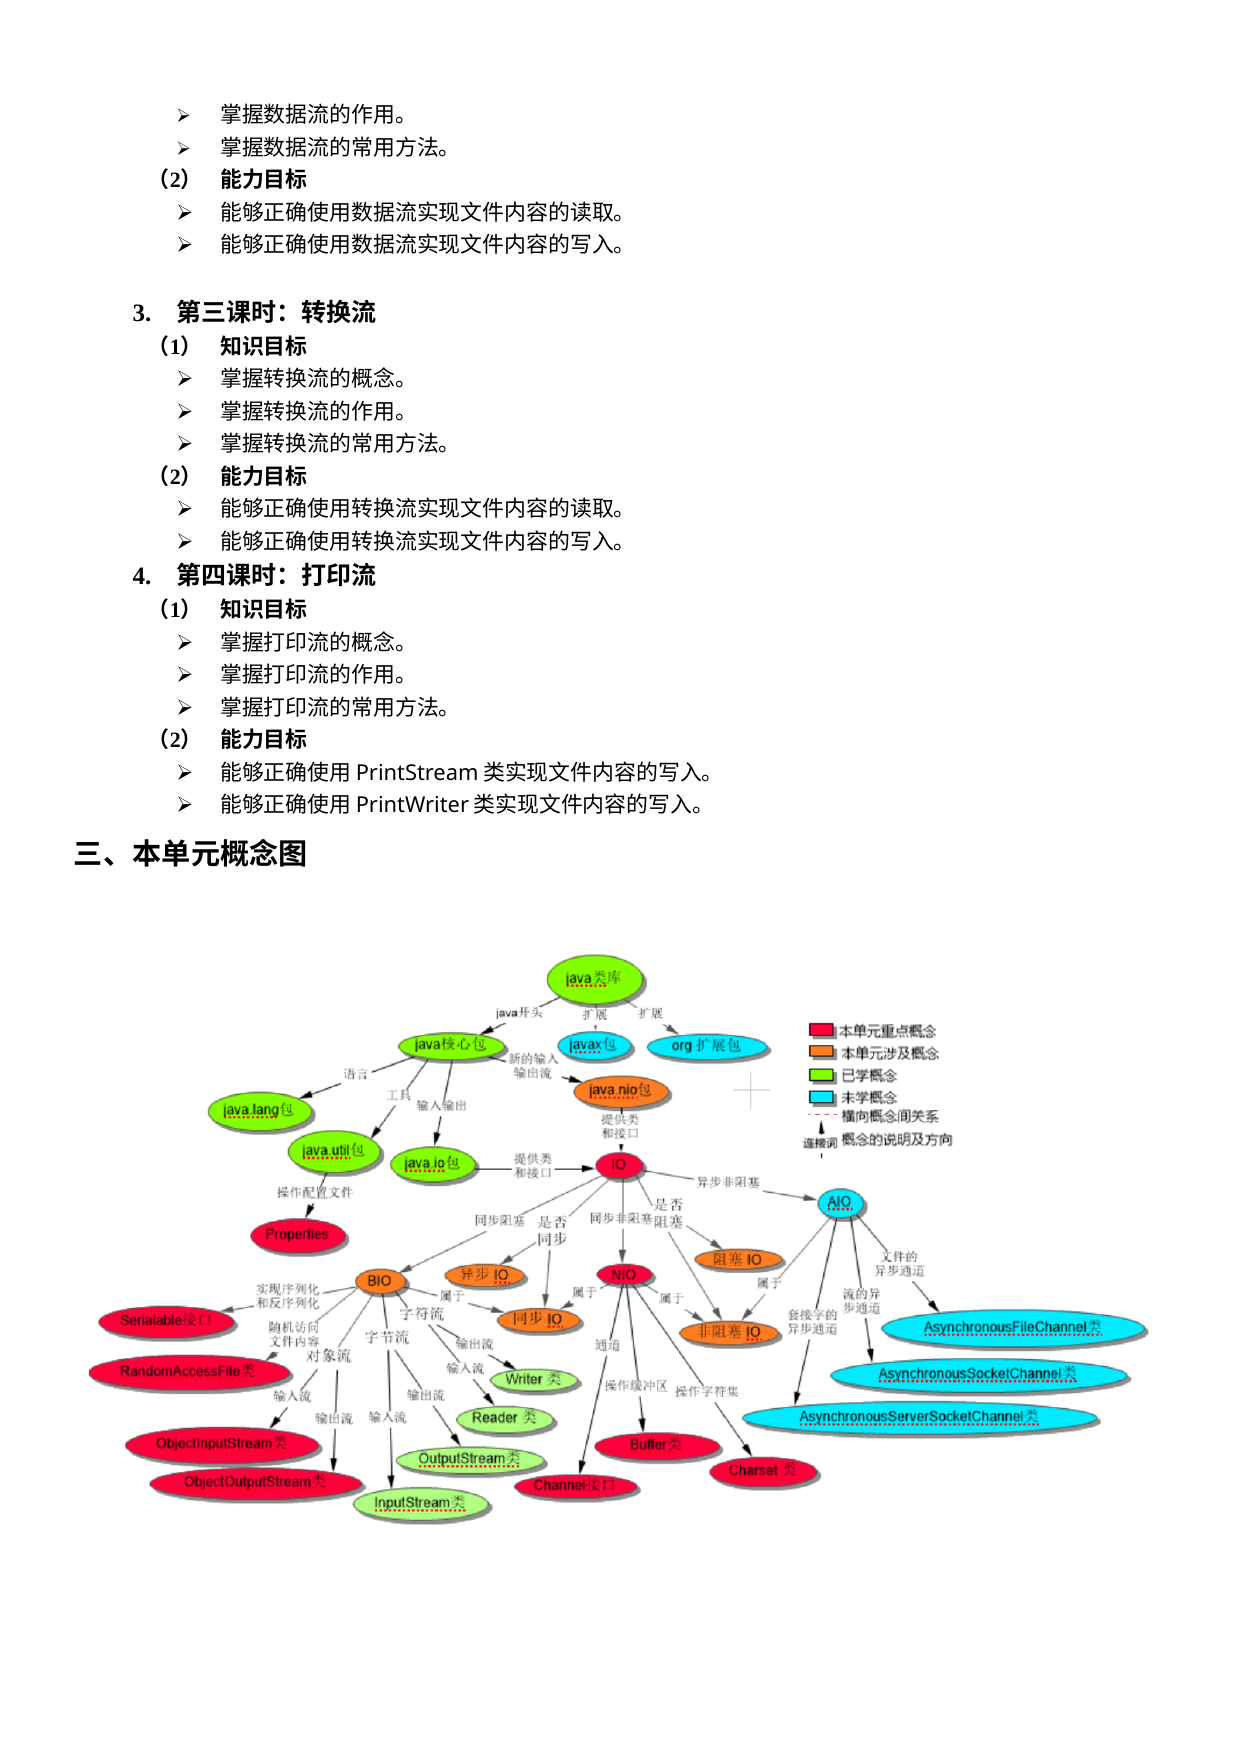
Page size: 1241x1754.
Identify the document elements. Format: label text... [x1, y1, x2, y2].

list 掌握转换流的作用。 [176, 393, 1152, 426]
list 掌握打印流的概念。 [176, 624, 1152, 657]
list 本单元概念图 [74, 819, 1152, 884]
list 能够正确使用数据流实现文件内容的读取。 [176, 194, 1152, 227]
list 能够正确使用转换流实现文件内容的写入。 [176, 523, 1152, 556]
list 第四课时：打印流 [132, 556, 1152, 592]
list 知识目标 [148, 328, 1152, 361]
list 掌握数据流的常用方法。 [176, 129, 1152, 162]
list 能力目标 [148, 458, 1152, 491]
list 掌握打印流的常用方法。 [176, 689, 1152, 722]
picture [88, 949, 1152, 1531]
list 掌握转换流的概念。 [176, 361, 1152, 393]
list 能够正确使用PrintStream类实现文件内容的写入。 [176, 754, 1152, 787]
list 能力目标 [148, 722, 1152, 754]
list 能够正确使用PrintWriter类实现文件内容的写入。 [176, 787, 1152, 819]
list 知识目标 [148, 592, 1152, 624]
list 掌握转换流的常用方法。 [176, 426, 1152, 458]
list 能力目标 [148, 162, 1152, 194]
list 第三课时：转换流 [132, 292, 1152, 328]
list 掌握打印流的作用。 [176, 657, 1152, 689]
list 能够正确使用转换流实现文件内容的读取。 [176, 491, 1152, 523]
list 能够正确使用数据流实现文件内容的写入。 [176, 227, 1152, 259]
list 掌握数据流的作用。 [176, 97, 1152, 129]
